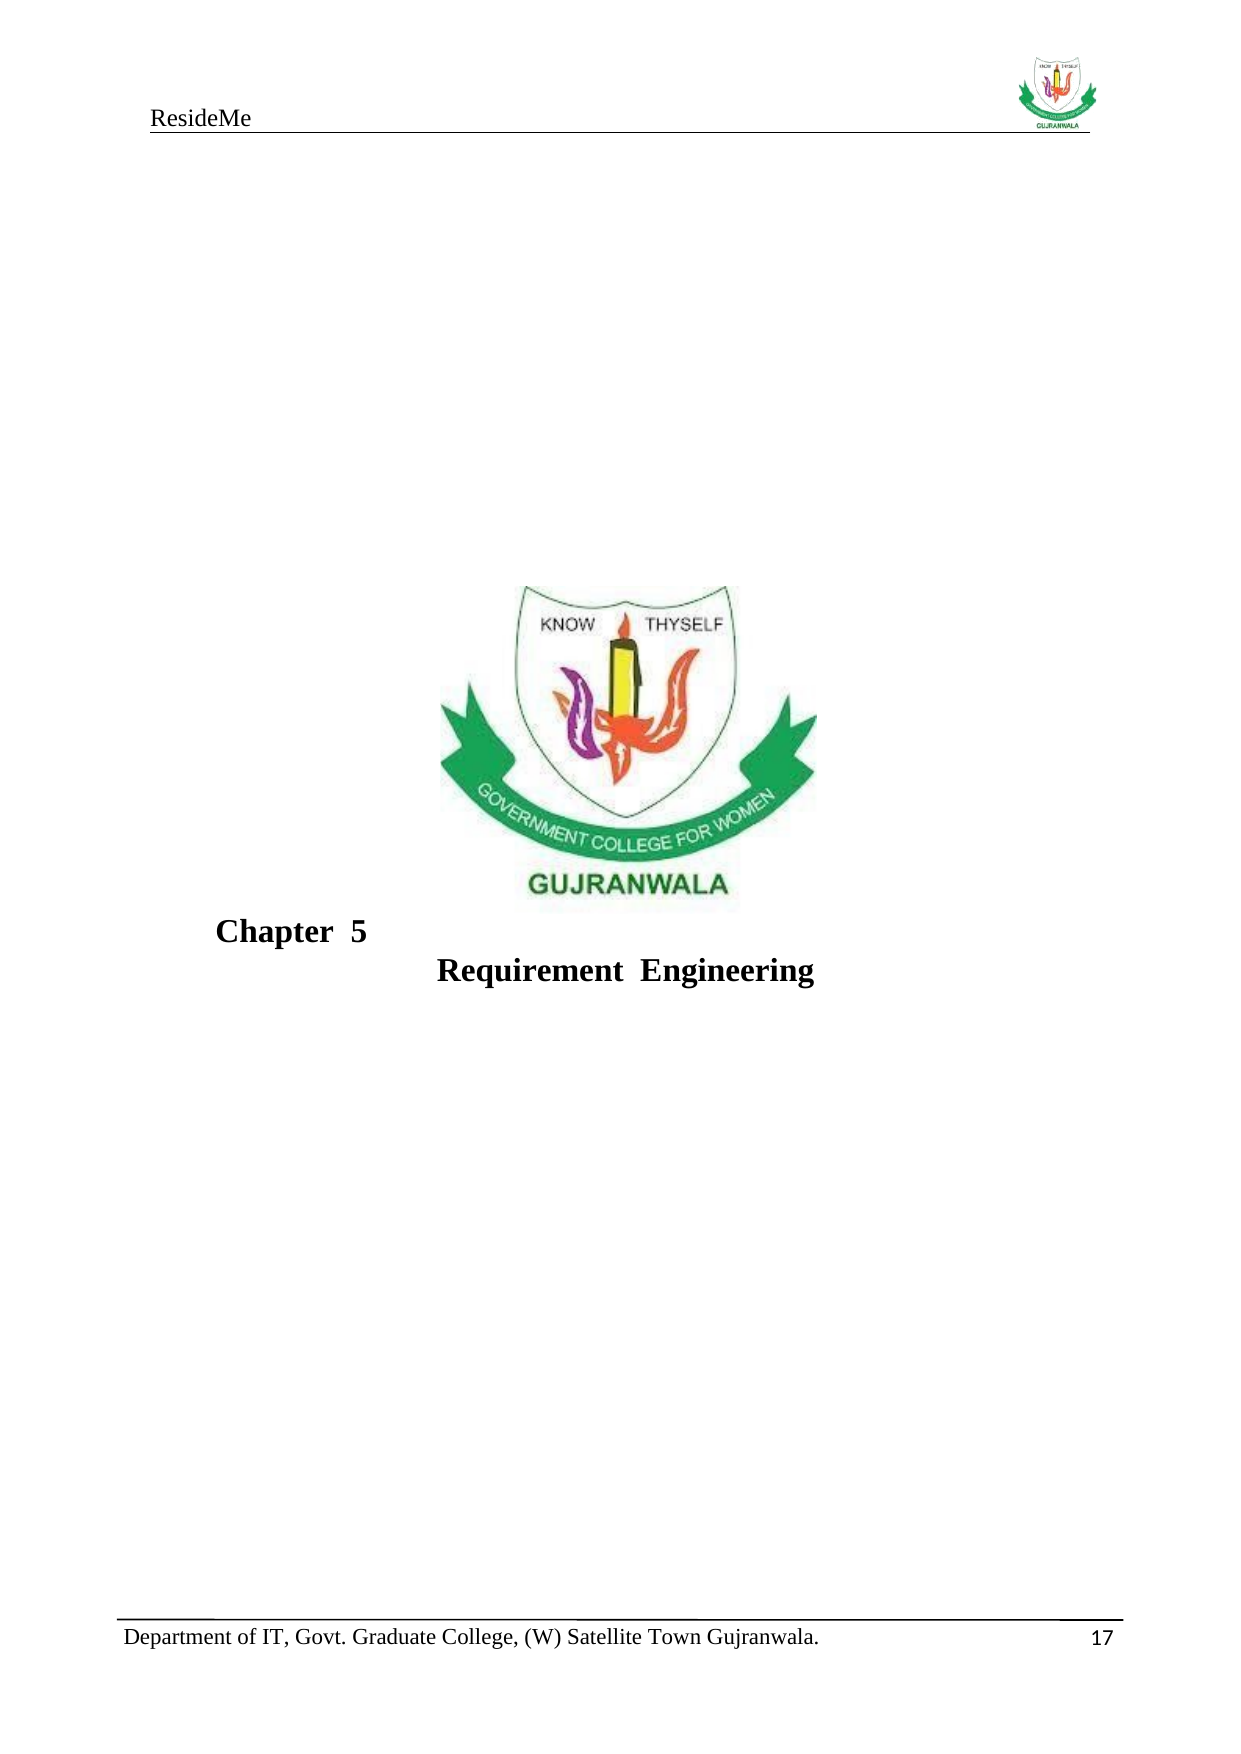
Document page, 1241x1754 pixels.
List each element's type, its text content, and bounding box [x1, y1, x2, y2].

subtitle Chapter 5 [161, 911, 1090, 949]
picture [1018, 57, 1097, 130]
picture [440, 586, 817, 914]
subtitle Requirement Engineering [161, 950, 1090, 989]
